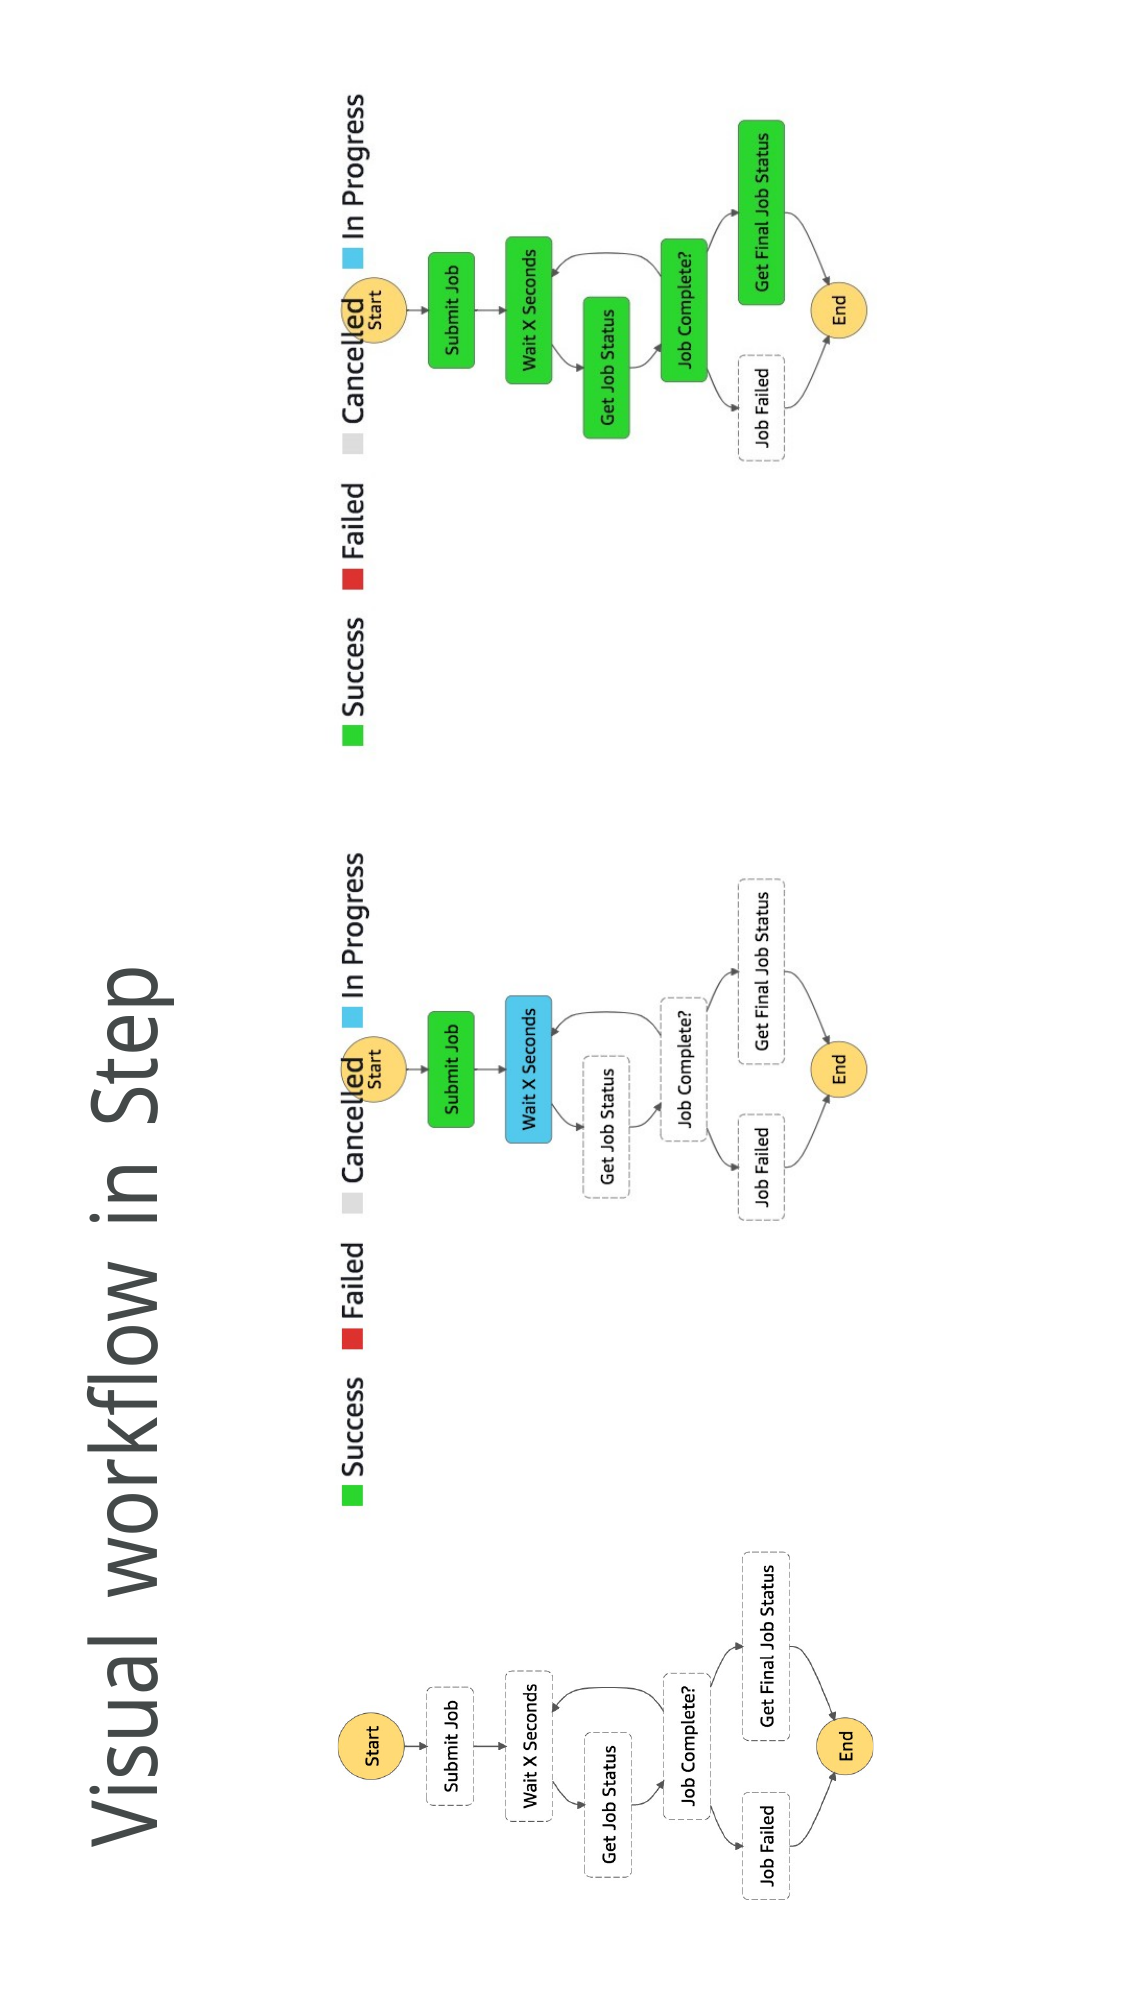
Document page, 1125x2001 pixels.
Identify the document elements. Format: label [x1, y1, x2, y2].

picture [309, 77, 906, 1531]
picture [337, 1551, 874, 1900]
